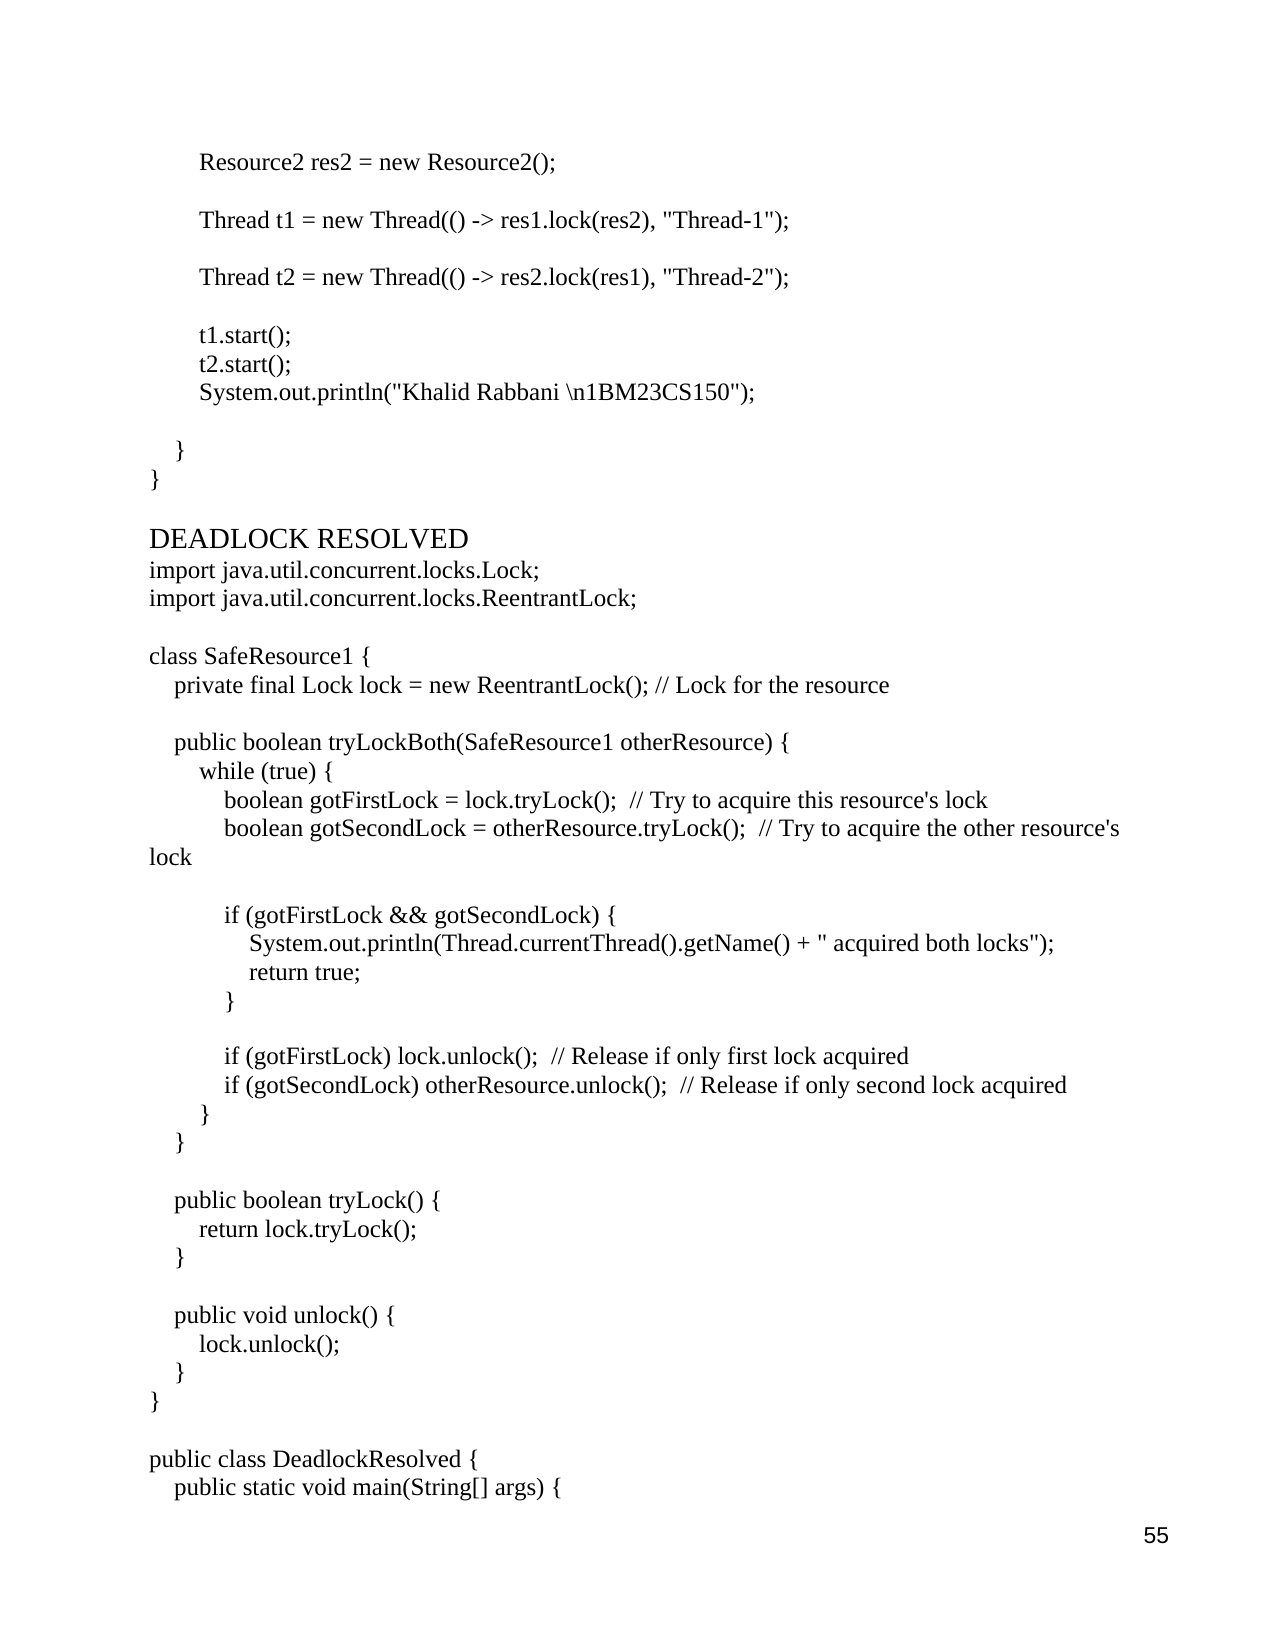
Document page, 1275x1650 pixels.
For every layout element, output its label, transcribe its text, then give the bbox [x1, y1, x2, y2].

text } [149, 1357, 1169, 1386]
text import java.util.concurrent.locks.Lock; [149, 555, 1169, 583]
text } [149, 464, 1169, 492]
text t2.start(); [149, 349, 1169, 377]
text public boolean tryLock() { [149, 1185, 1169, 1214]
text t1.start(); [149, 320, 1169, 349]
text Resource2 res2 = new Resource2(); [149, 147, 1169, 176]
text public void unlock() { [149, 1300, 1169, 1329]
text lock.unlock(); [149, 1329, 1169, 1357]
text public class DeadlockResolved { [149, 1444, 1169, 1472]
text private final Lock lock = new ReentrantLock(); // Lock for the resource [149, 670, 1169, 698]
text if (gotSecondLock) otherResource.unlock(); // Release if only second lock acquired [149, 1070, 1169, 1099]
text return true; [149, 957, 1169, 986]
text } [149, 1127, 1169, 1156]
text if (gotFirstLock && gotSecondLock) { [149, 900, 1169, 928]
text while (true) { [149, 756, 1169, 785]
text System.out.println(Thread.currentThread().getName() + " acquired both locks"); [149, 928, 1169, 957]
text return lock.tryLock(); [149, 1214, 1169, 1242]
text class SafeResource1 { [149, 641, 1169, 670]
text boolean gotSecondLock = otherResource.tryLock(); // Try to acquire the other resource's lock [149, 813, 1169, 871]
text import java.util.concurrent.locks.ReentrantLock; [149, 583, 1169, 612]
text } [149, 986, 1169, 1015]
text } [149, 1099, 1169, 1127]
text public boolean tryLockBoth(SafeResource1 otherResource) { [149, 727, 1169, 756]
text Thread t1 = new Thread(() -> res1.lock(res2), "Thread-1"); [149, 205, 1169, 234]
text boolean gotFirstLock = lock.tryLock(); // Try to acquire this resource's lock [149, 785, 1169, 813]
text Thread t2 = new Thread(() -> res2.lock(res1), "Thread-2"); [149, 262, 1169, 291]
text if (gotFirstLock) lock.unlock(); // Release if only first lock acquired [149, 1041, 1169, 1070]
text DEADLOCK RESOLVED [149, 521, 1169, 555]
text } [149, 1242, 1169, 1271]
text } [149, 1386, 1169, 1415]
text } [149, 435, 1169, 464]
text public static void main(String[] args) { [149, 1472, 1169, 1501]
text System.out.println("Khalid Rabbani \n1BM23CS150"); [149, 377, 1169, 406]
